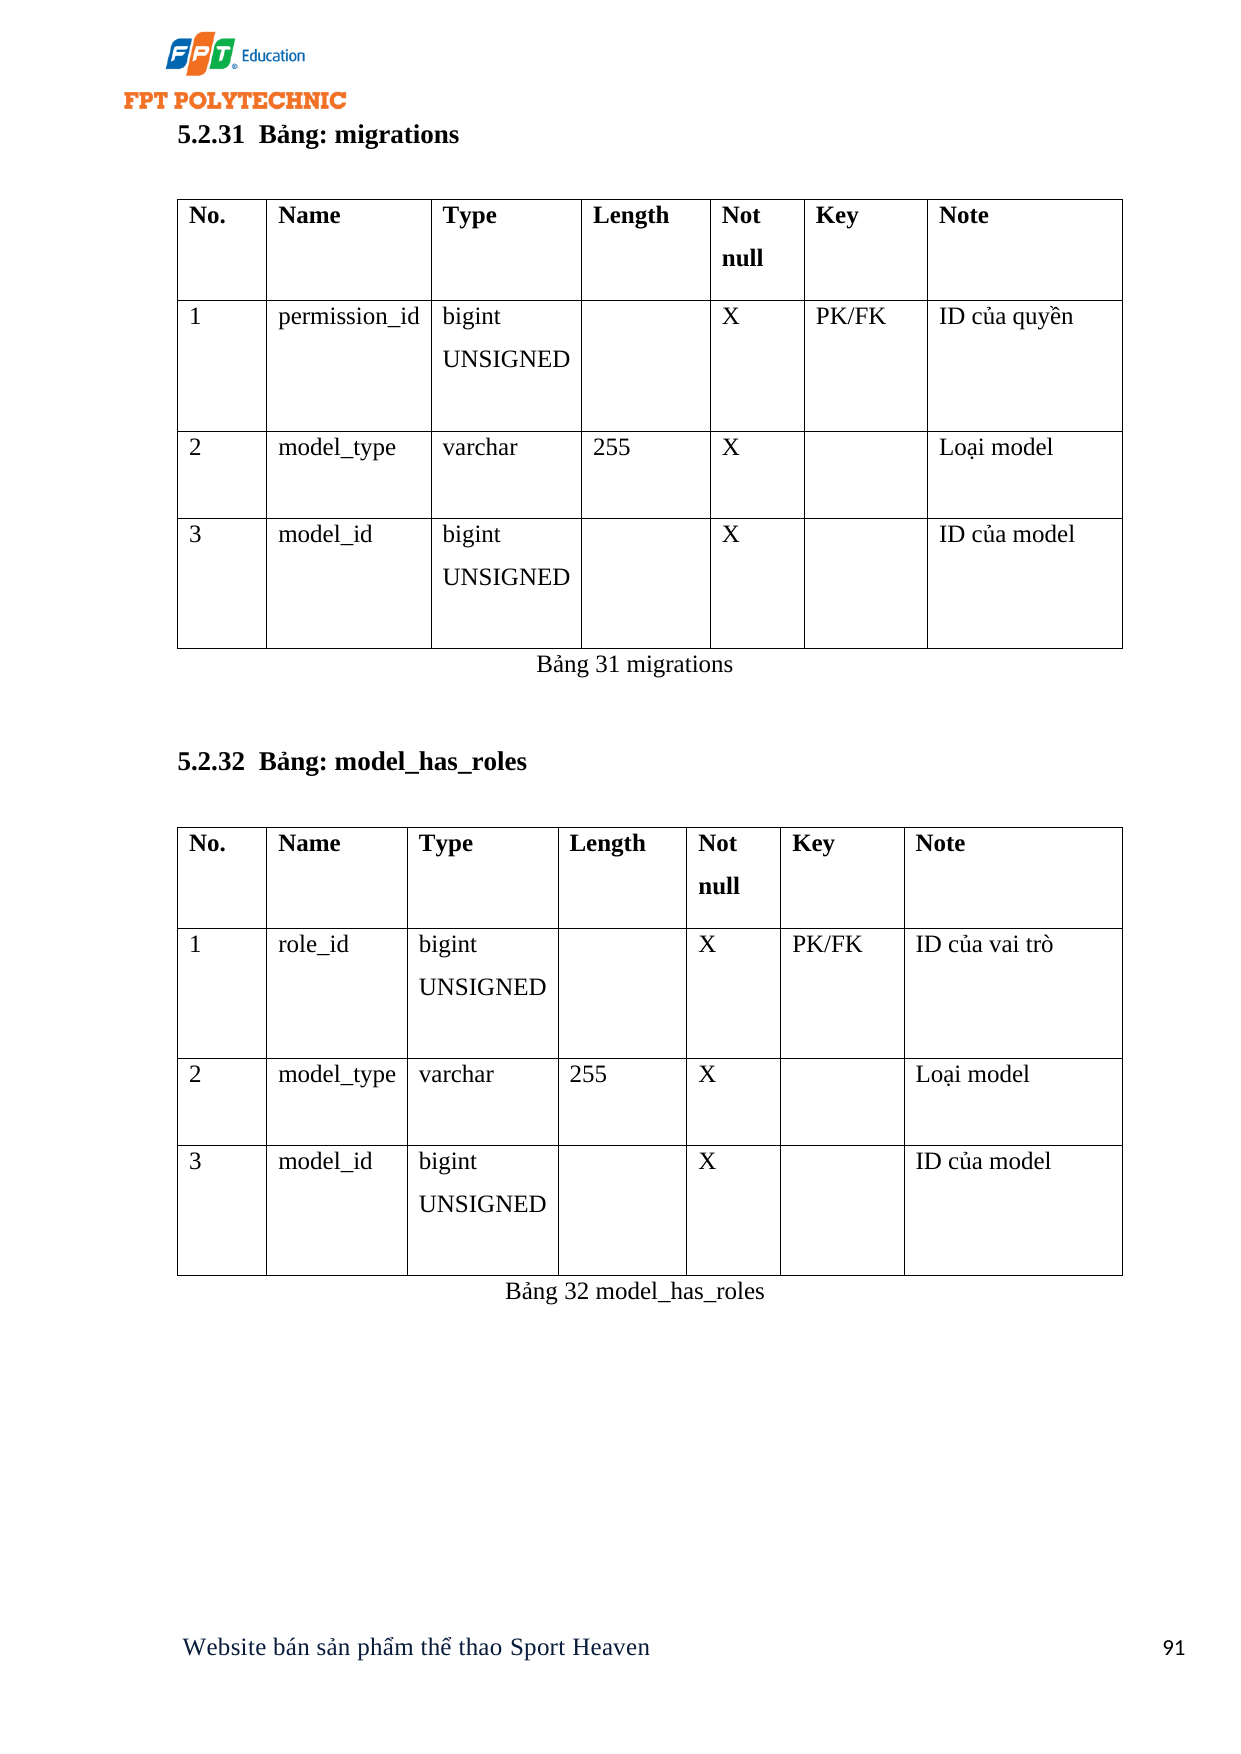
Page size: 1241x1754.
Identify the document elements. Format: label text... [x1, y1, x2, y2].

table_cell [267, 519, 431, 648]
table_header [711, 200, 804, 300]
picture [116, 24, 354, 116]
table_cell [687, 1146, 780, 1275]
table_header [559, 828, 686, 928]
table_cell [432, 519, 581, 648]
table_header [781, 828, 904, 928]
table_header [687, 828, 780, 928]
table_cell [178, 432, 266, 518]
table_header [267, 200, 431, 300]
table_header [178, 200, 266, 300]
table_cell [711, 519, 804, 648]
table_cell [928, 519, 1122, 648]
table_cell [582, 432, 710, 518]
text Bảng 32 model_has_roles [177, 1276, 1092, 1305]
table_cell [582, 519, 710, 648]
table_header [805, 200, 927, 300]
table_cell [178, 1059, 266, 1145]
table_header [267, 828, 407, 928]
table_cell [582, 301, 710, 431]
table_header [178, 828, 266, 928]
subtitle Bảng: migrations [177, 118, 1092, 149]
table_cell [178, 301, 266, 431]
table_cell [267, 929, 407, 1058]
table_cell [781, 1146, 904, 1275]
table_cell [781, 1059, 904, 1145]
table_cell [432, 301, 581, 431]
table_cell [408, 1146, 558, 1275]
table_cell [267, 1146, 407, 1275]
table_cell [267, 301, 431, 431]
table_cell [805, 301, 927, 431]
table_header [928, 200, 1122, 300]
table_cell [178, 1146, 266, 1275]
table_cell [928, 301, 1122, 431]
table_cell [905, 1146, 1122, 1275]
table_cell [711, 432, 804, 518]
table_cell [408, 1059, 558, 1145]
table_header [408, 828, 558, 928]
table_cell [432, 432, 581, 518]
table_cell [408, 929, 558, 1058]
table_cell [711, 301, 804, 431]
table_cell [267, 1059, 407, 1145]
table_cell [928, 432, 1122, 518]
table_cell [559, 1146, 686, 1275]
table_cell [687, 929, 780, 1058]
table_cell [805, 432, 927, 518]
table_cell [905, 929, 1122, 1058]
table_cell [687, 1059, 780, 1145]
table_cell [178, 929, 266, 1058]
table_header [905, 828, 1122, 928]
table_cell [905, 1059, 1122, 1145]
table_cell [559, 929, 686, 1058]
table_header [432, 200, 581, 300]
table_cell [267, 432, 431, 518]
text Bảng 31 migrations [177, 649, 1092, 678]
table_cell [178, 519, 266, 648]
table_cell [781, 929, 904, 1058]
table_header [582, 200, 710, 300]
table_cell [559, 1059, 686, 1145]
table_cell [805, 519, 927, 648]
subtitle Bảng: model_has_roles [177, 745, 1092, 777]
